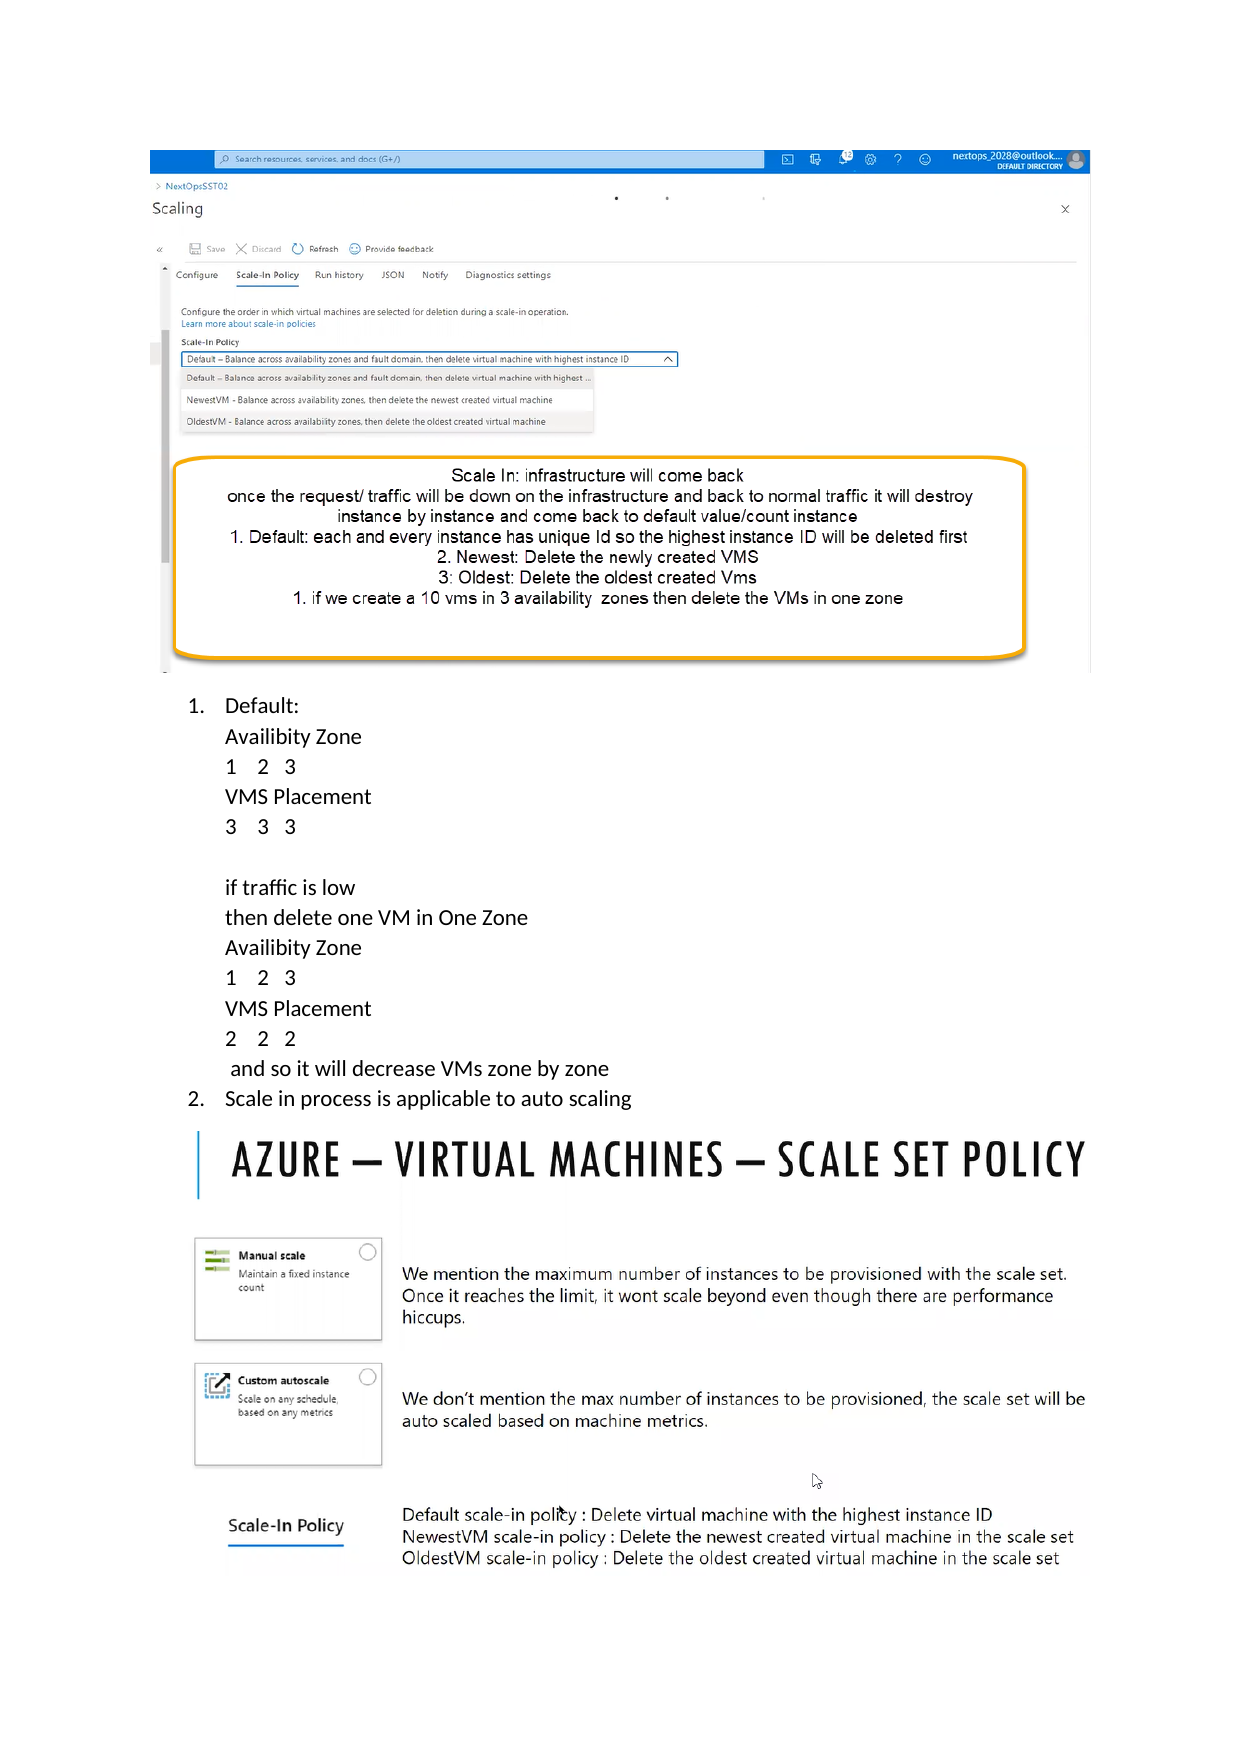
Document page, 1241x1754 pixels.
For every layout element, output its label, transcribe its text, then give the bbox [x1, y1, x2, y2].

picture [150, 1131, 1091, 1576]
list 1 2 3 [225, 752, 1090, 780]
picture [150, 150, 1091, 673]
list VMS Placement [225, 994, 1090, 1022]
list VMS Placement [225, 782, 1090, 810]
list then delete one VM in One Zone [225, 903, 1090, 931]
list Scale in process is applicable to auto scaling [187, 1084, 1090, 1112]
list and so it will decrease VMs zone by zone [225, 1054, 1090, 1082]
list Availibity Zone [225, 722, 1090, 750]
list Default: [187, 692, 1090, 720]
list if traffic is low [225, 873, 1090, 901]
list 2 2 2 [225, 1024, 1090, 1052]
list 1 2 3 [225, 963, 1090, 992]
list 3 3 3 [225, 812, 1090, 841]
list Availibity Zone [225, 933, 1090, 961]
